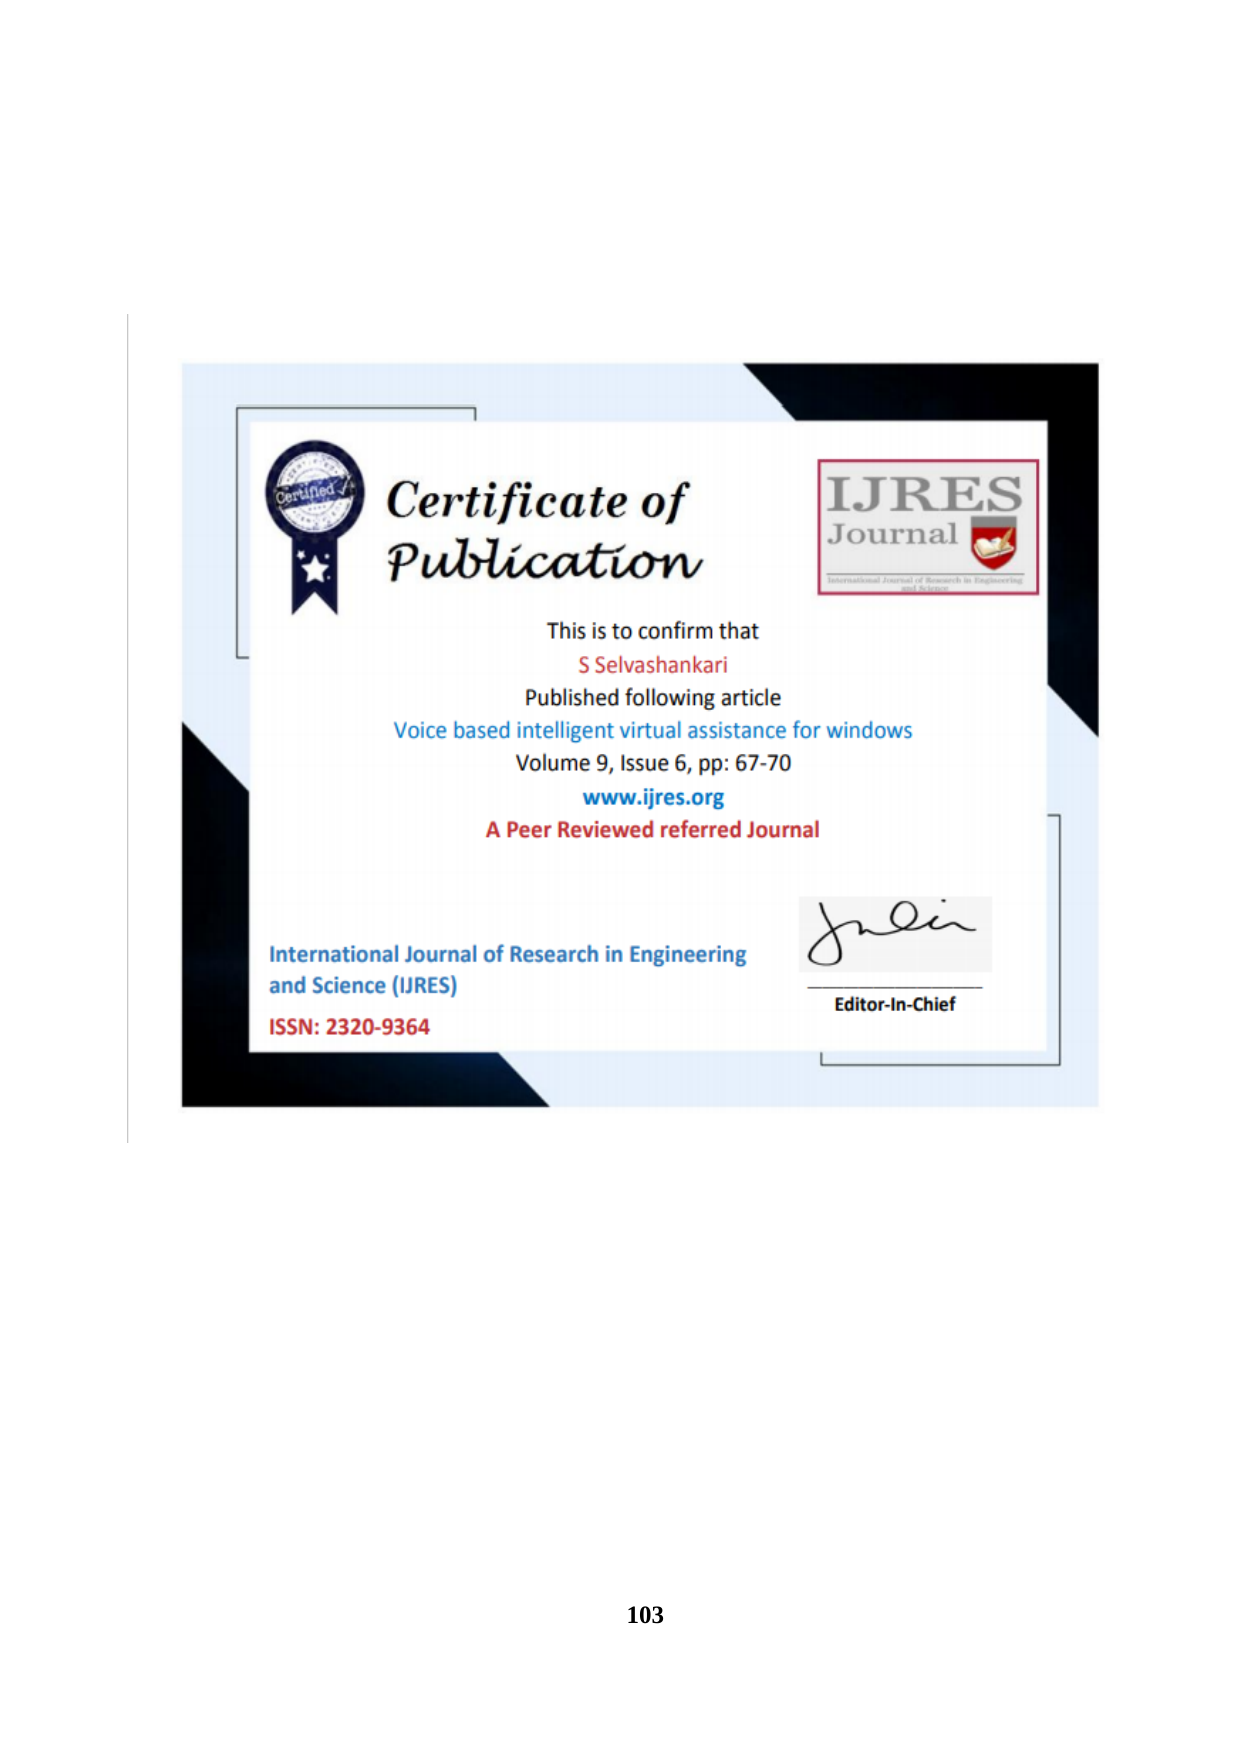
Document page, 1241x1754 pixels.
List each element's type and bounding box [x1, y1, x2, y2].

picture [127, 314, 1153, 1143]
